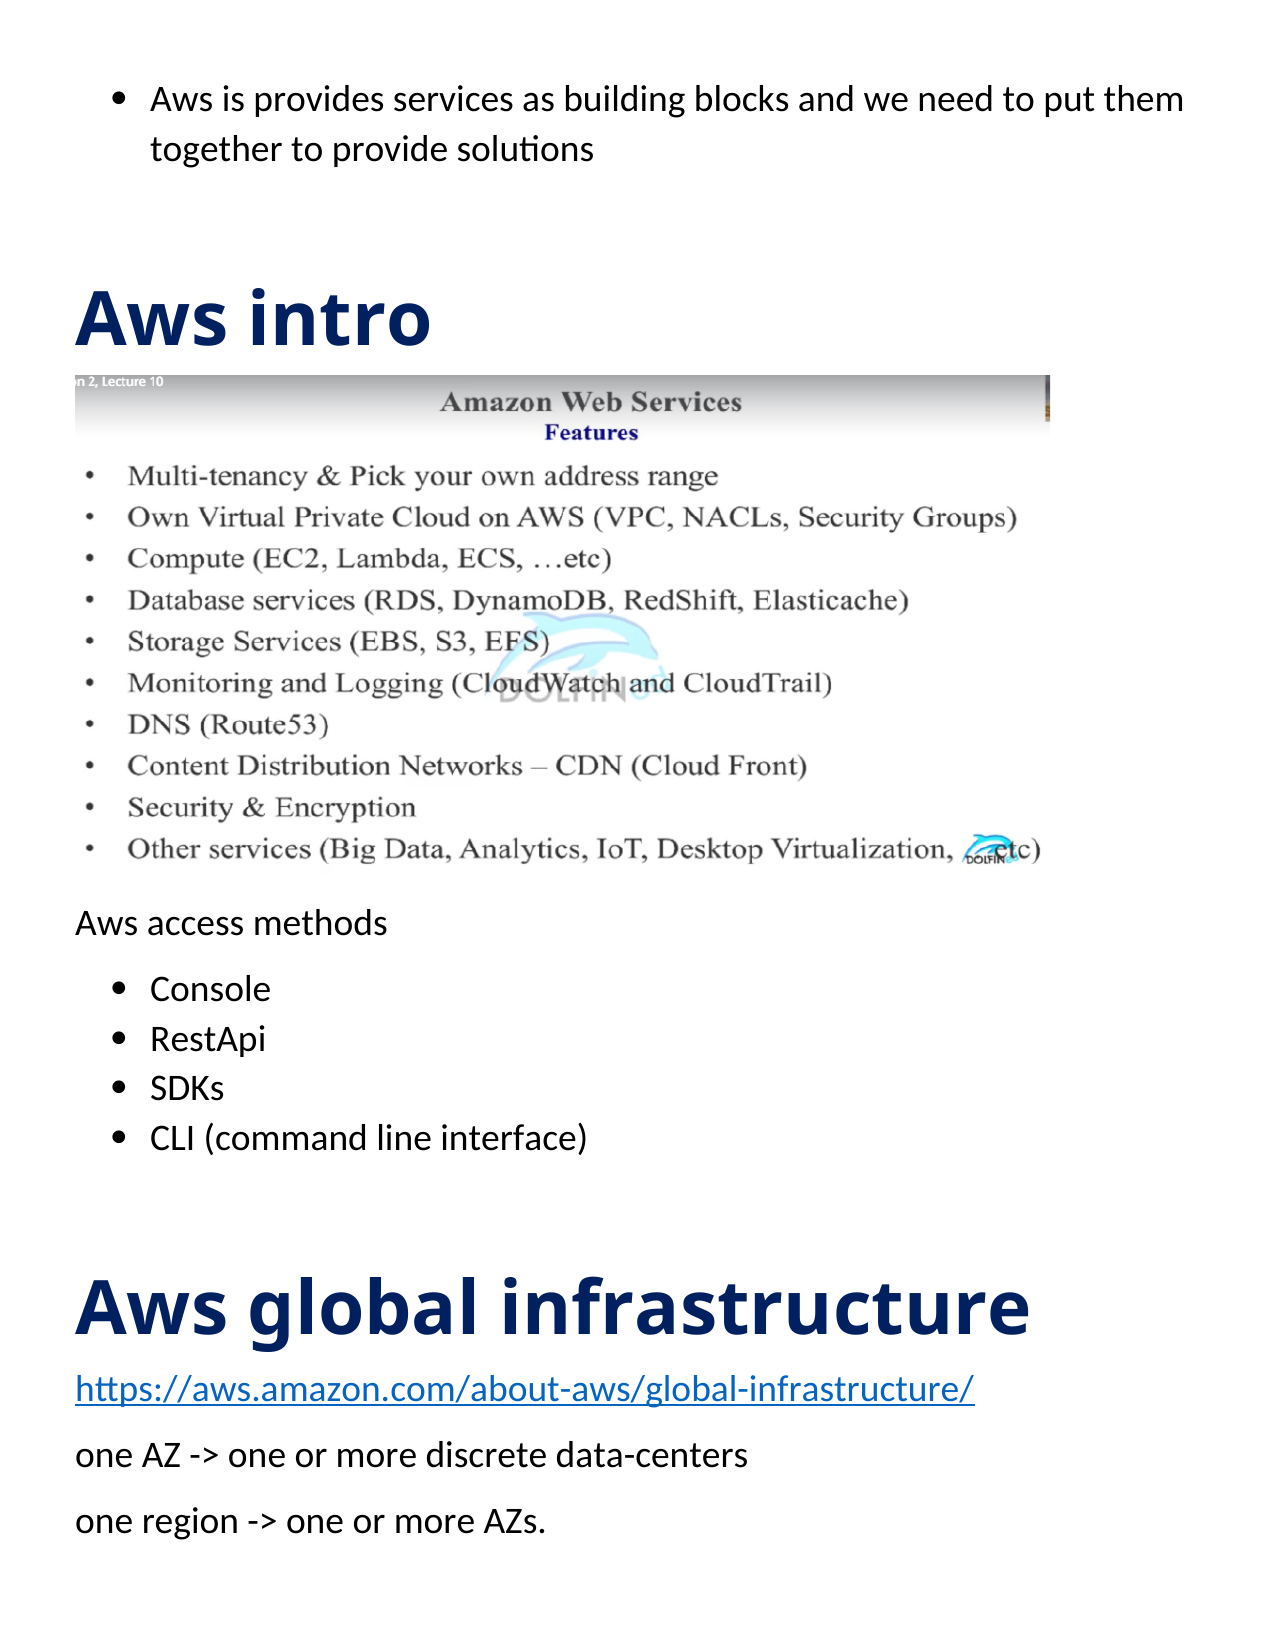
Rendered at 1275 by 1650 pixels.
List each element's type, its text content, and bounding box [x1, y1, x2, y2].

list RestApi [112, 1015, 1200, 1061]
text Aws access methods [75, 899, 1200, 945]
text one AZ -> one or more discrete data-centers [75, 1431, 1200, 1477]
text one region -> one or more AZs. [75, 1497, 1200, 1543]
subtitle Aws intro [75, 265, 1200, 367]
text https://aws.amazon.com/about-aws/global-infrastructure/ [75, 1365, 1200, 1411]
list SDKs [112, 1064, 1200, 1110]
subtitle Aws global infrastructure [75, 1254, 1200, 1357]
list CLI (command line interface) [112, 1114, 1200, 1159]
list Aws is provides services as building blocks and we need to put them together to provide solutions [112, 75, 1200, 170]
picture [75, 375, 1050, 879]
list Console [112, 965, 1200, 1011]
